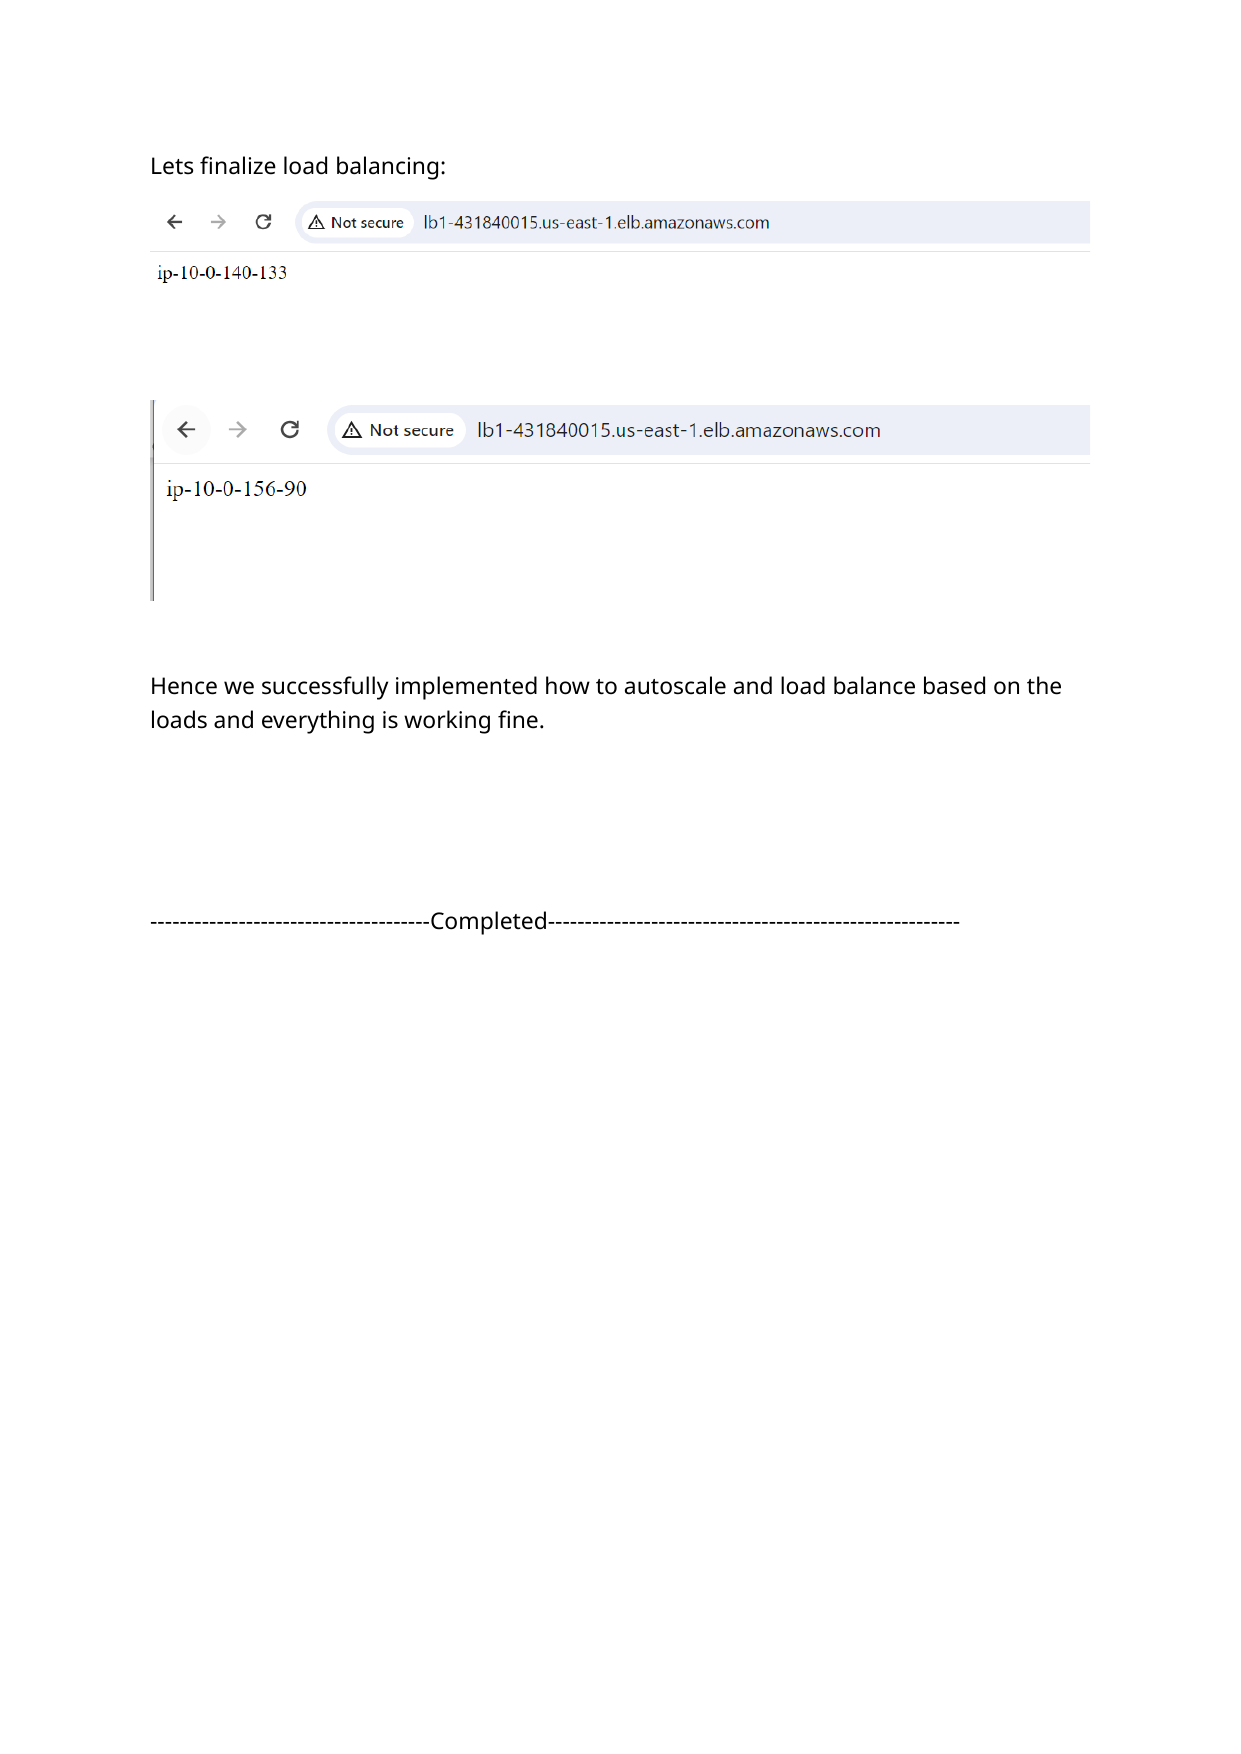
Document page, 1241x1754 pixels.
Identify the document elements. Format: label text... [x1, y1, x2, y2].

picture [150, 200, 1091, 382]
picture [150, 400, 1091, 601]
text --------------------------------------Completed-------------------------------------------------------- [150, 905, 1090, 937]
text Lets finalize load balancing: [150, 150, 1090, 181]
text Hence we successfully implemented how to autoscale and load balance based on the loads and everything is working fine. [150, 670, 1090, 735]
